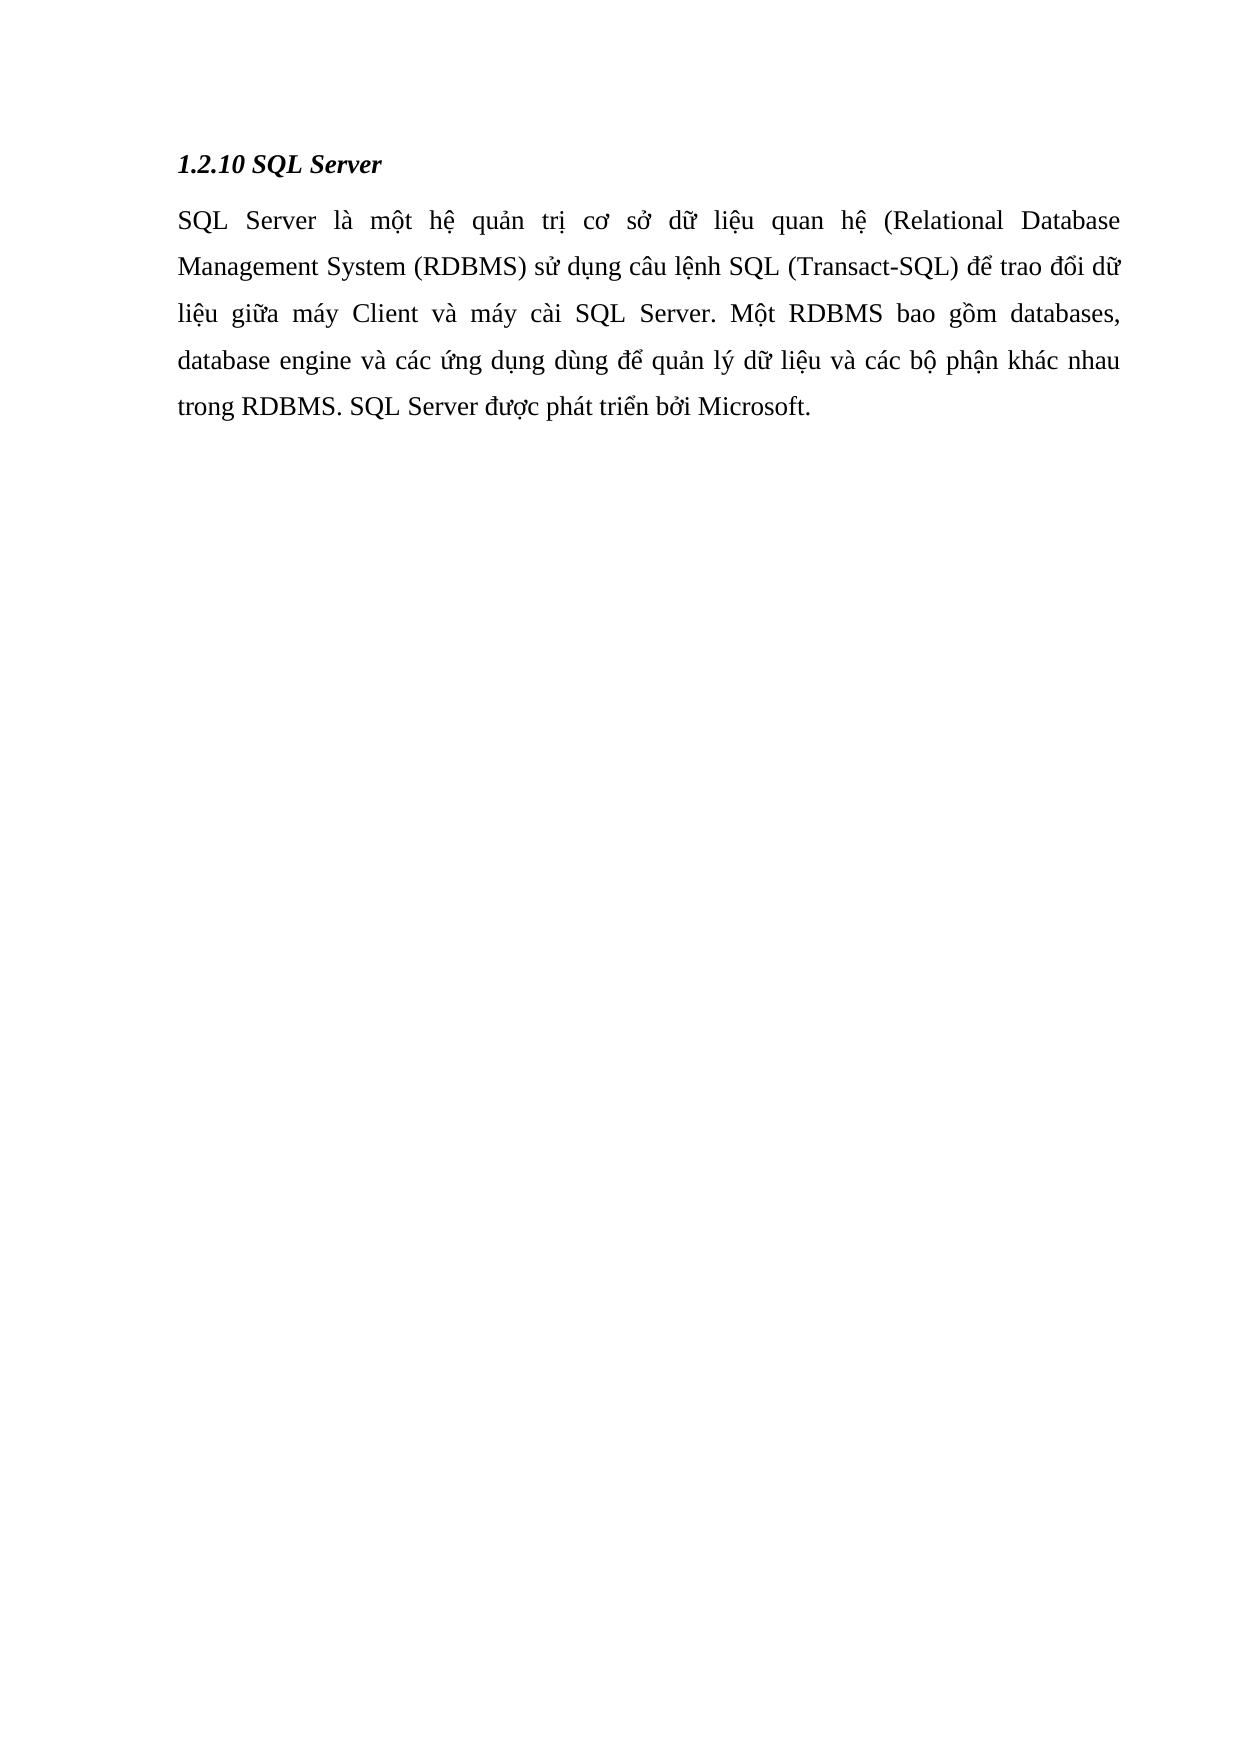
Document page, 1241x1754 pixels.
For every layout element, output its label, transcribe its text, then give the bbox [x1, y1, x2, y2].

text SQL Server là một hệ quản trị cơ sở dữ liệu quan hệ (Relational Database Management System (RDBMS) sử dụng câu lệnh SQL (Transact-SQL) để trao đổi dữ liệu giữa máy Client và máy cài SQL Server. Một RDBMS bao gồm databases, database engine và các ứng dụng dùng để quản lý dữ liệu và các bộ phận khác nhau trong RDBMS. SQL Server được phát triển bởi Microsoft. [177, 204, 1122, 422]
subtitle SQL Server [177, 148, 1122, 179]
